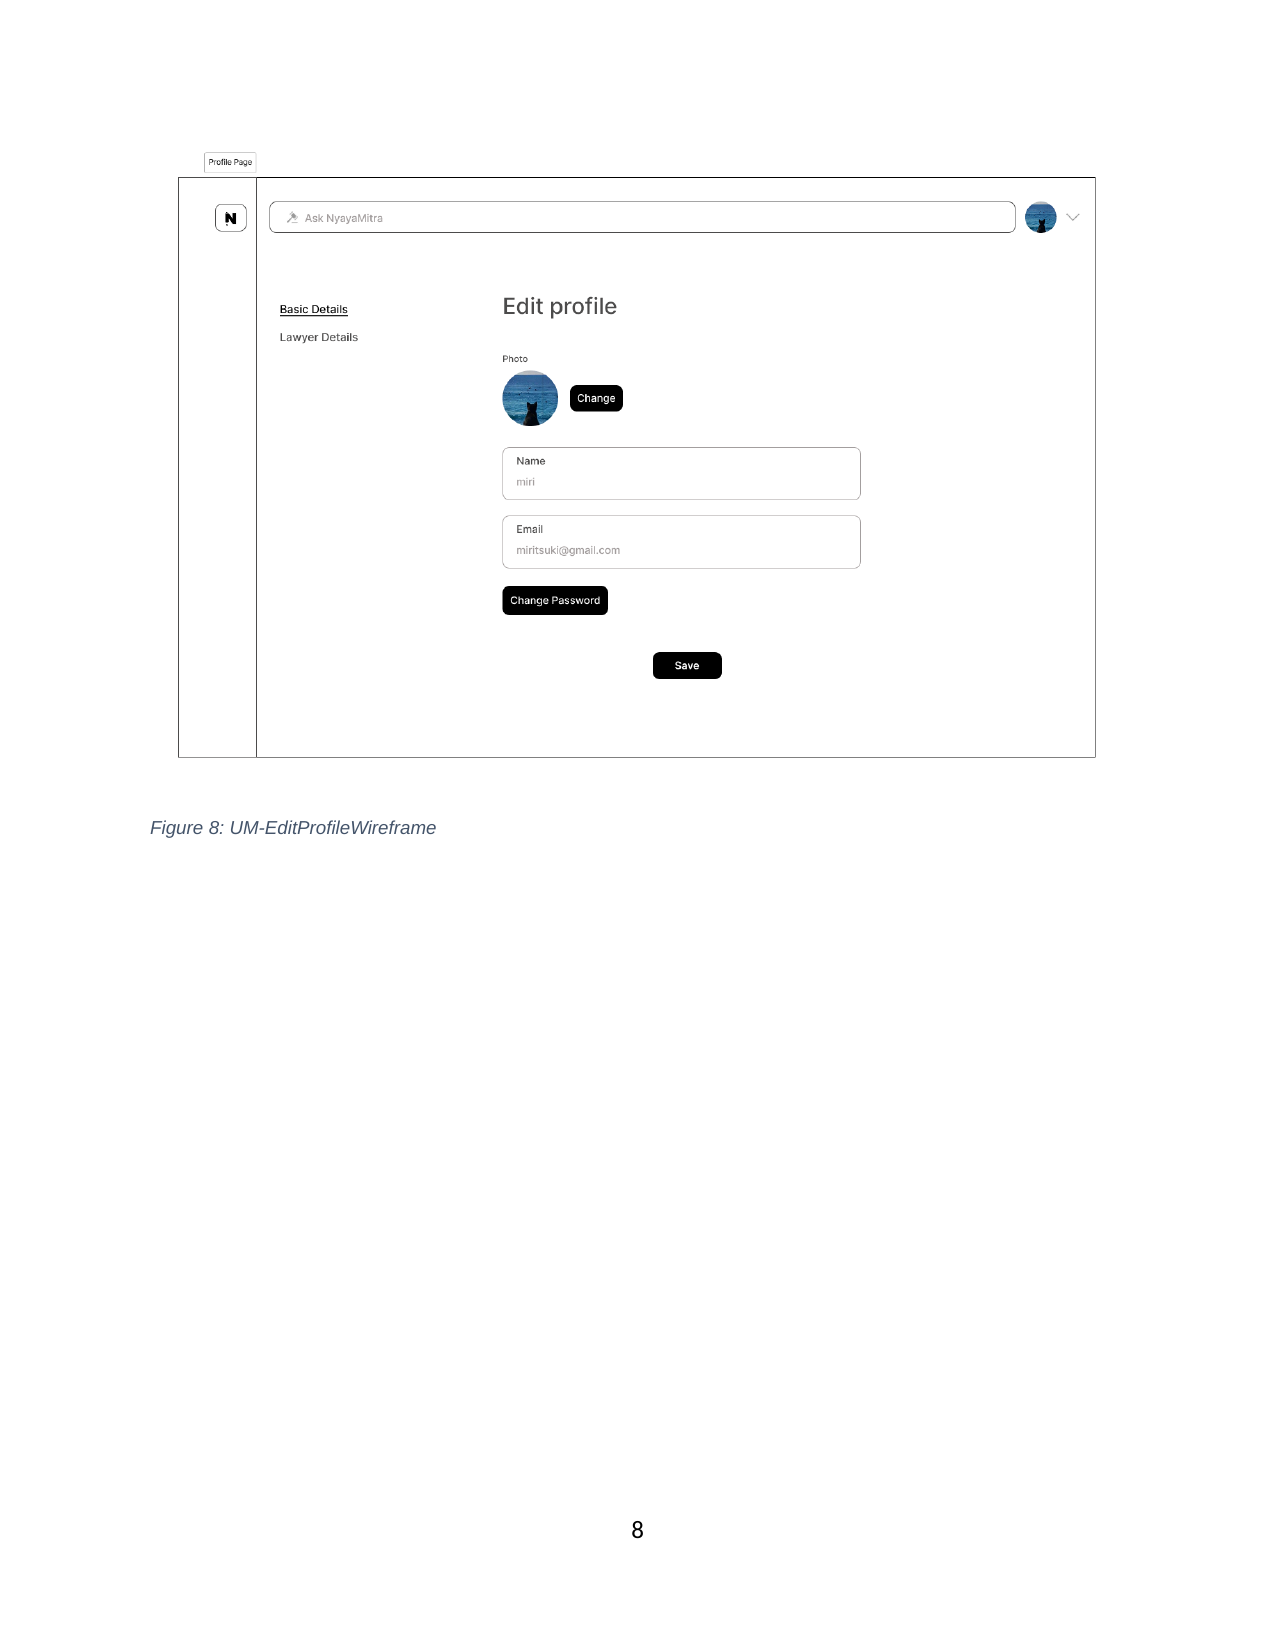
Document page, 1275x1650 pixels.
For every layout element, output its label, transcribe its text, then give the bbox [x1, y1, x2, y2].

picture [150, 150, 1123, 785]
text Figure 8: UM-EditProfileWireframe [150, 817, 1125, 838]
